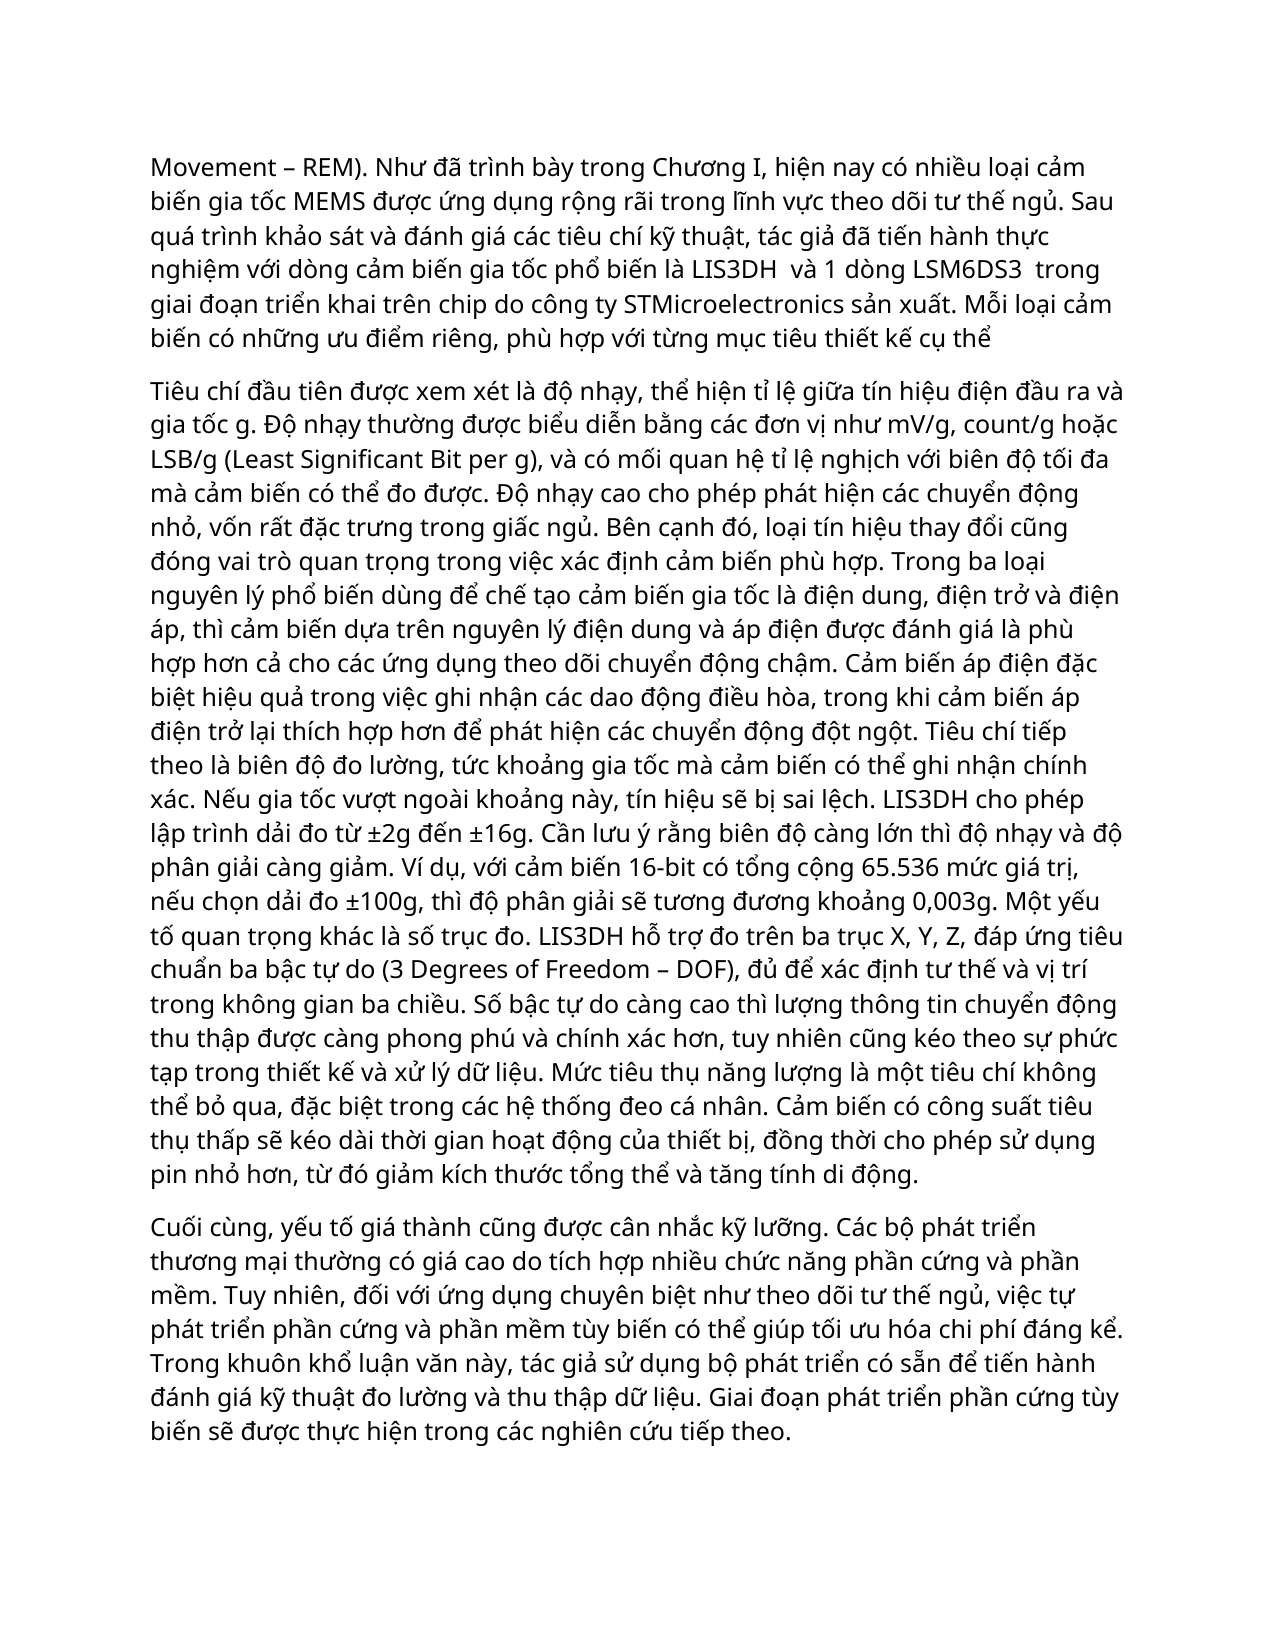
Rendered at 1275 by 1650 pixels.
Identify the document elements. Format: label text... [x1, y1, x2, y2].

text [150, 150, 1125, 354]
text Cuối cùng, yếu tố giá thành cũng được cân nhắc kỹ lưỡng. Các bộ phát triển thương mại thường có giá cao do tích hợp nhiều chức năng phần cứng và phần mềm. Tuy nhiên, đối với ứng dụng chuyên biệt như theo dõi tư thế ngủ, việc tự phát triển phần cứng và phần mềm tùy biến có thể giúp tối ưu hóa chi phí đáng kể. Trong khuôn khổ luận văn này, tác giả sử dụng bộ phát triển có sẵn để tiến hành đánh giá kỹ thuật đo lường và thu thập dữ liệu. Giai đoạn phát triển phần cứng tùy biến sẽ được thực hiện trong các nghiên cứu tiếp theo. [150, 1209, 1125, 1448]
text Tiêu chí đầu tiên được xem xét là độ nhạy, thể hiện tỉ lệ giữa tín hiệu điện đầu ra và gia tốc g. Độ nhạy thường được biểu diễn bằng các đơn vị như mV/g, count/g hoặc LSB/g (Least Significant Bit per g), và có mối quan hệ tỉ lệ nghịch với biên độ tối đa mà cảm biến có thể đo được. Độ nhạy cao cho phép phát hiện các chuyển động nhỏ, vốn rất đặc trưng trong giấc ngủ. Bên cạnh đó, loại tín hiệu thay đổi cũng đóng vai trò quan trọng trong việc xác định cảm biến phù hợp. Trong ba loại nguyên lý phổ biến dùng để chế tạo cảm biến gia tốc là điện dung, điện trở và điện áp, thì cảm biến dựa trên nguyên lý điện dung và áp điện được đánh giá là phù hợp hơn cả cho các ứng dụng theo dõi chuyển động chậm. Cảm biến áp điện đặc biệt hiệu quả trong việc ghi nhận các dao động điều hòa, trong khi cảm biến áp điện trở lại thích hợp hơn để phát hiện các chuyển động đột ngột. Tiêu chí tiếp theo là biên độ đo lường, tức khoảng gia tốc mà cảm biến có thể ghi nhận chính xác. Nếu gia tốc vượt ngoài khoảng này, tín hiệu sẽ bị sai lệch. LIS3DH cho phép lập trình dải đo từ ±2g đến ±16g. Cần lưu ý rằng biên độ càng lớn thì độ nhạy và độ phân giải càng giảm. Ví dụ, với cảm biến 16-bit có tổng cộng 65.536 mức giá trị, nếu chọn dải đo ±100g, thì độ phân giải sẽ tương đương khoảng 0,003g. Một yếu tố quan trọng khác là số trục đo. LIS3DH hỗ trợ đo trên ba trục X, Y, Z, đáp ứng tiêu chuẩn ba bậc tự do (3 Degrees of Freedom – DOF), đủ để xác định tư thế và vị trí trong không gian ba chiều. Số bậc tự do càng cao thì lượng thông tin chuyển động thu thập được càng phong phú và chính xác hơn, tuy nhiên cũng kéo theo sự phức tạp trong thiết kế và xử lý dữ liệu. Mức tiêu thụ năng lượng là một tiêu chí không thể bỏ qua, đặc biệt trong các hệ thống đeo cá nhân. Cảm biến có công suất tiêu thụ thấp sẽ kéo dài thời gian hoạt động của thiết bị, đồng thời cho phép sử dụng pin nhỏ hơn, từ đó giảm kích thước tổng thể và tăng tính di động. [150, 373, 1125, 1191]
